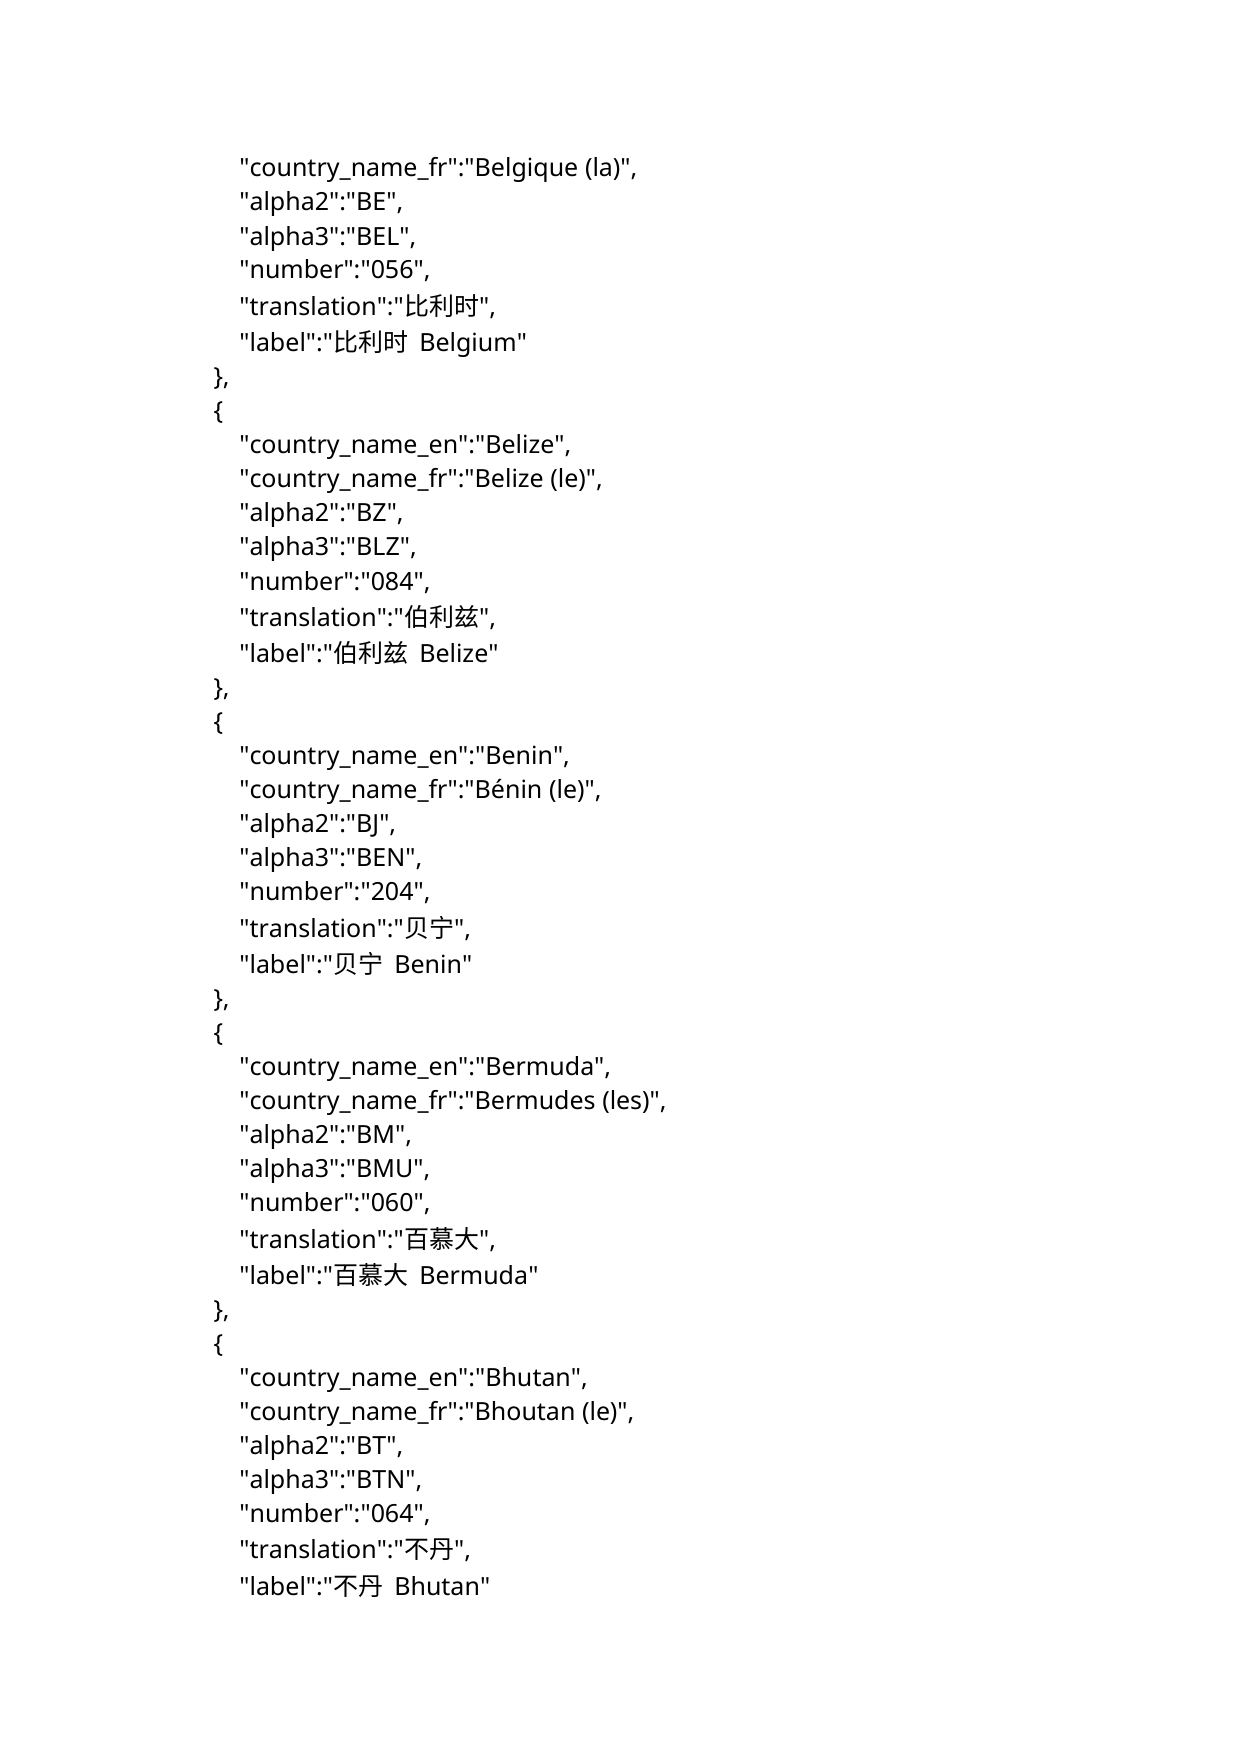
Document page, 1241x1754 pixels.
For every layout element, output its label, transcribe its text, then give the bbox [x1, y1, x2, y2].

text "country_name_en":"Benin", [187, 738, 1053, 772]
text "country_name_fr":"Bénin (le)", [187, 772, 1053, 806]
text "country_name_fr":"Belize (le)", [187, 461, 1053, 495]
text "country_name_en":"Bhutan", [187, 1360, 1053, 1394]
text }, [187, 359, 1053, 393]
text "country_name_en":"Belize", [187, 427, 1053, 461]
text { [187, 1015, 1053, 1049]
text "label":"不丹 Bhutan" [187, 1566, 1053, 1602]
text "alpha2":"BZ", [187, 495, 1053, 529]
text "alpha2":"BE", [187, 184, 1053, 218]
text { [187, 704, 1053, 738]
text "number":"064", [187, 1496, 1053, 1530]
text { [187, 393, 1053, 427]
text "translation":"伯利兹", [187, 597, 1053, 633]
text "country_name_fr":"Bhoutan (le)", [187, 1394, 1053, 1428]
text "country_name_en":"Bermuda", [187, 1049, 1053, 1083]
text "translation":"贝宁", [187, 908, 1053, 944]
text "translation":"比利时", [187, 286, 1053, 322]
text "alpha3":"BEL", [187, 218, 1053, 252]
text "alpha3":"BLZ", [187, 529, 1053, 563]
text "alpha3":"BEN", [187, 840, 1053, 874]
text "number":"060", [187, 1185, 1053, 1219]
text "alpha3":"BTN", [187, 1462, 1053, 1496]
text "alpha2":"BJ", [187, 806, 1053, 840]
text "translation":"百慕大", [187, 1219, 1053, 1255]
text "country_name_fr":"Bermudes (les)", [187, 1083, 1053, 1117]
text "number":"204", [187, 874, 1053, 908]
text "translation":"不丹", [187, 1530, 1053, 1566]
text }, [187, 1292, 1053, 1326]
text "alpha2":"BT", [187, 1428, 1053, 1462]
text "country_name_fr":"Belgique (la)", [187, 150, 1053, 184]
text { [187, 1326, 1053, 1360]
text "label":"贝宁 Benin" [187, 944, 1053, 981]
text "label":"伯利兹 Belize" [187, 633, 1053, 670]
text }, [187, 670, 1053, 704]
text "alpha3":"BMU", [187, 1151, 1053, 1185]
text "number":"084", [187, 563, 1053, 597]
text "label":"比利时 Belgium" [187, 322, 1053, 359]
text "label":"百慕大 Bermuda" [187, 1255, 1053, 1292]
text "number":"056", [187, 252, 1053, 286]
text "alpha2":"BM", [187, 1117, 1053, 1151]
text }, [187, 981, 1053, 1015]
